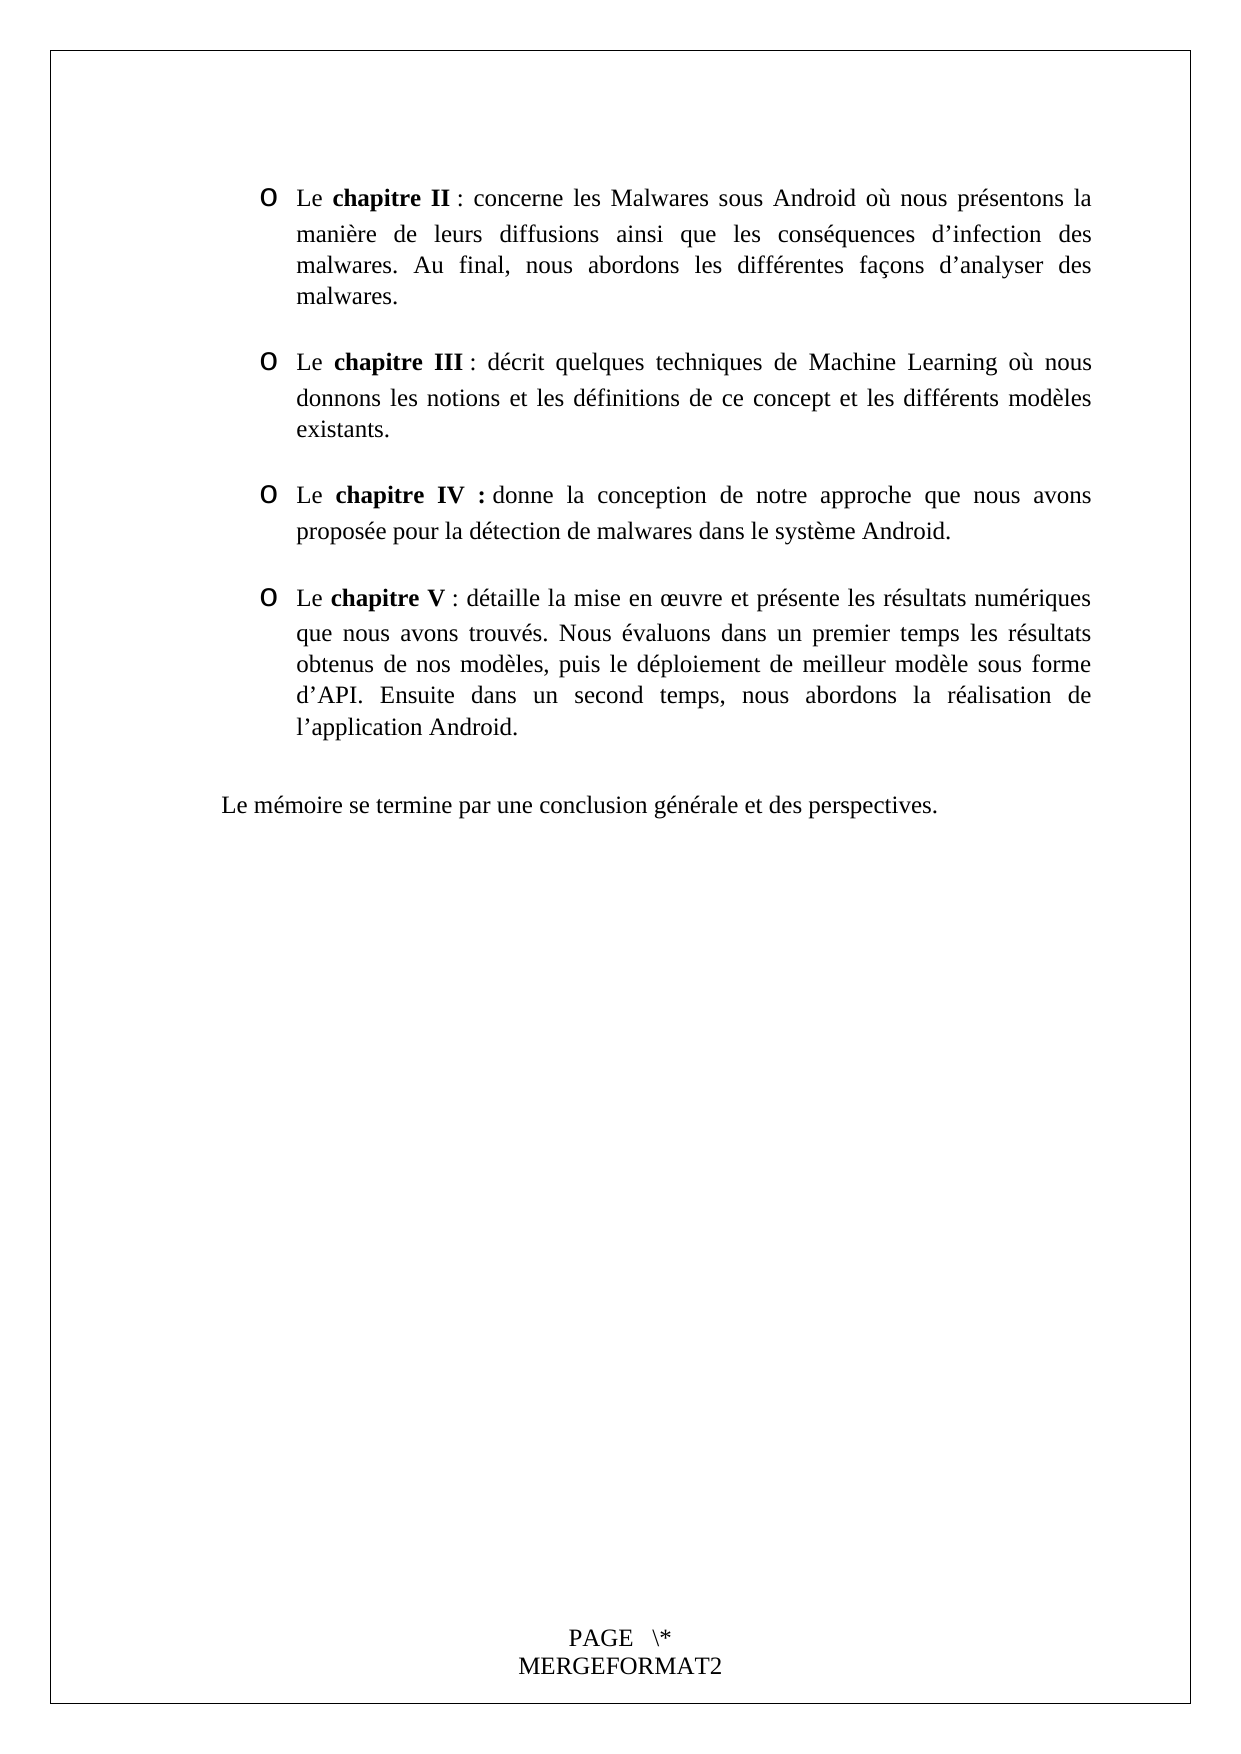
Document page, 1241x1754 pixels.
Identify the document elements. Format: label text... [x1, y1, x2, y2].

list Le chapitre V : détaille la mise en œuvre et présente les résultats numériques que nous avons trouvés. Nous évaluons dans un premier temps les résultats obtenus de nos modèles, puis le déploiement de meilleur modèle sous forme d’API. Ensuite dans un second temps, nous abordons la réalisation de l’application Android. [259, 578, 1093, 740]
list Le chapitre III : décrit quelques techniques de Machine Learning où nous donnons les notions et les définitions de ce concept et les différents modèles existants. [259, 343, 1093, 443]
text Le mémoire se termine par une conclusion générale et des perspectives. [147, 790, 1093, 819]
list Le chapitre IV : donne la conception de notre approche que nous avons proposée pour la détection de malwares dans le système Android. [259, 476, 1093, 545]
list Le chapitre II : concerne les Malwares sous Android où nous présentons la manière de leurs diffusions ainsi que les conséquences d’infection des malwares. Au final, nous abordons les différentes façons d’analyser des malwares. [259, 179, 1093, 309]
